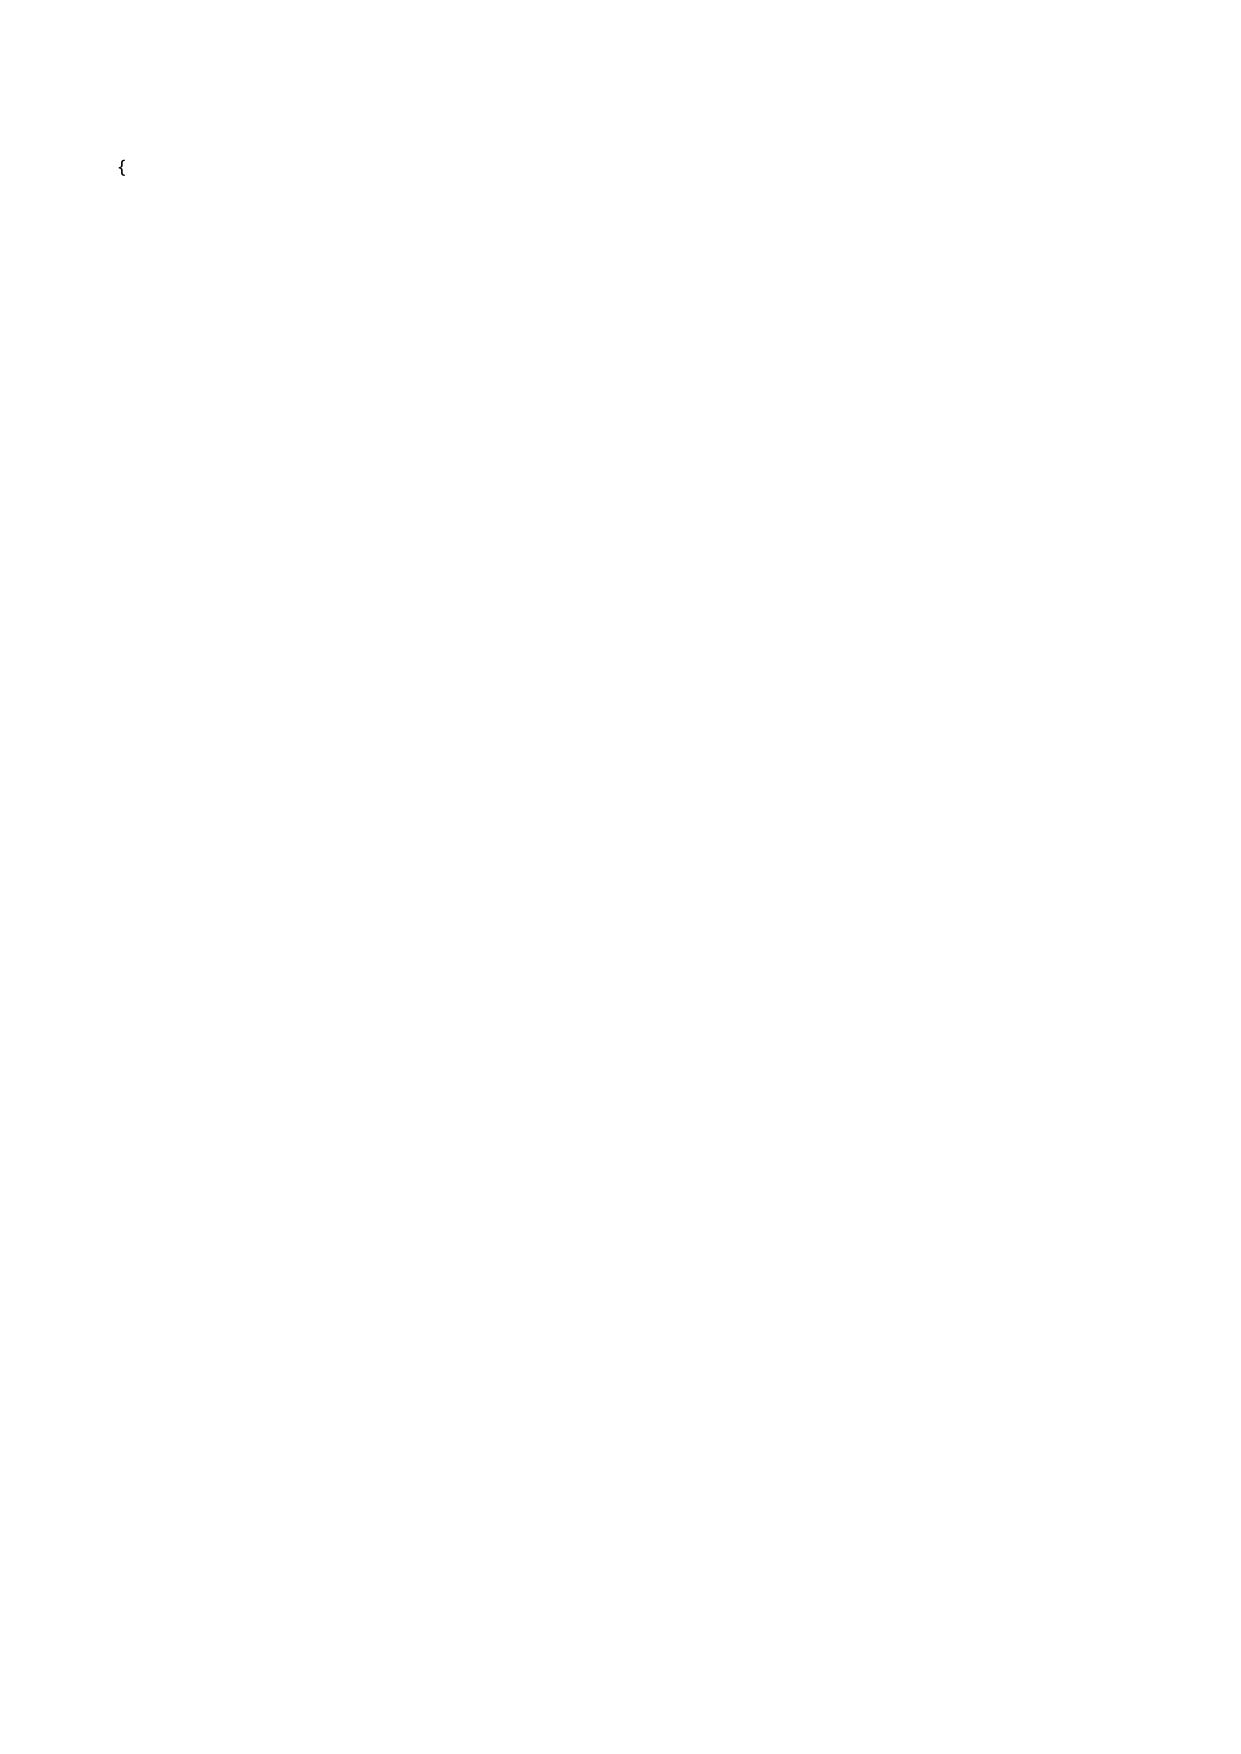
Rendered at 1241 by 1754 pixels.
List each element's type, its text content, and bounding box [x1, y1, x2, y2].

text { [110, 153, 1158, 181]
